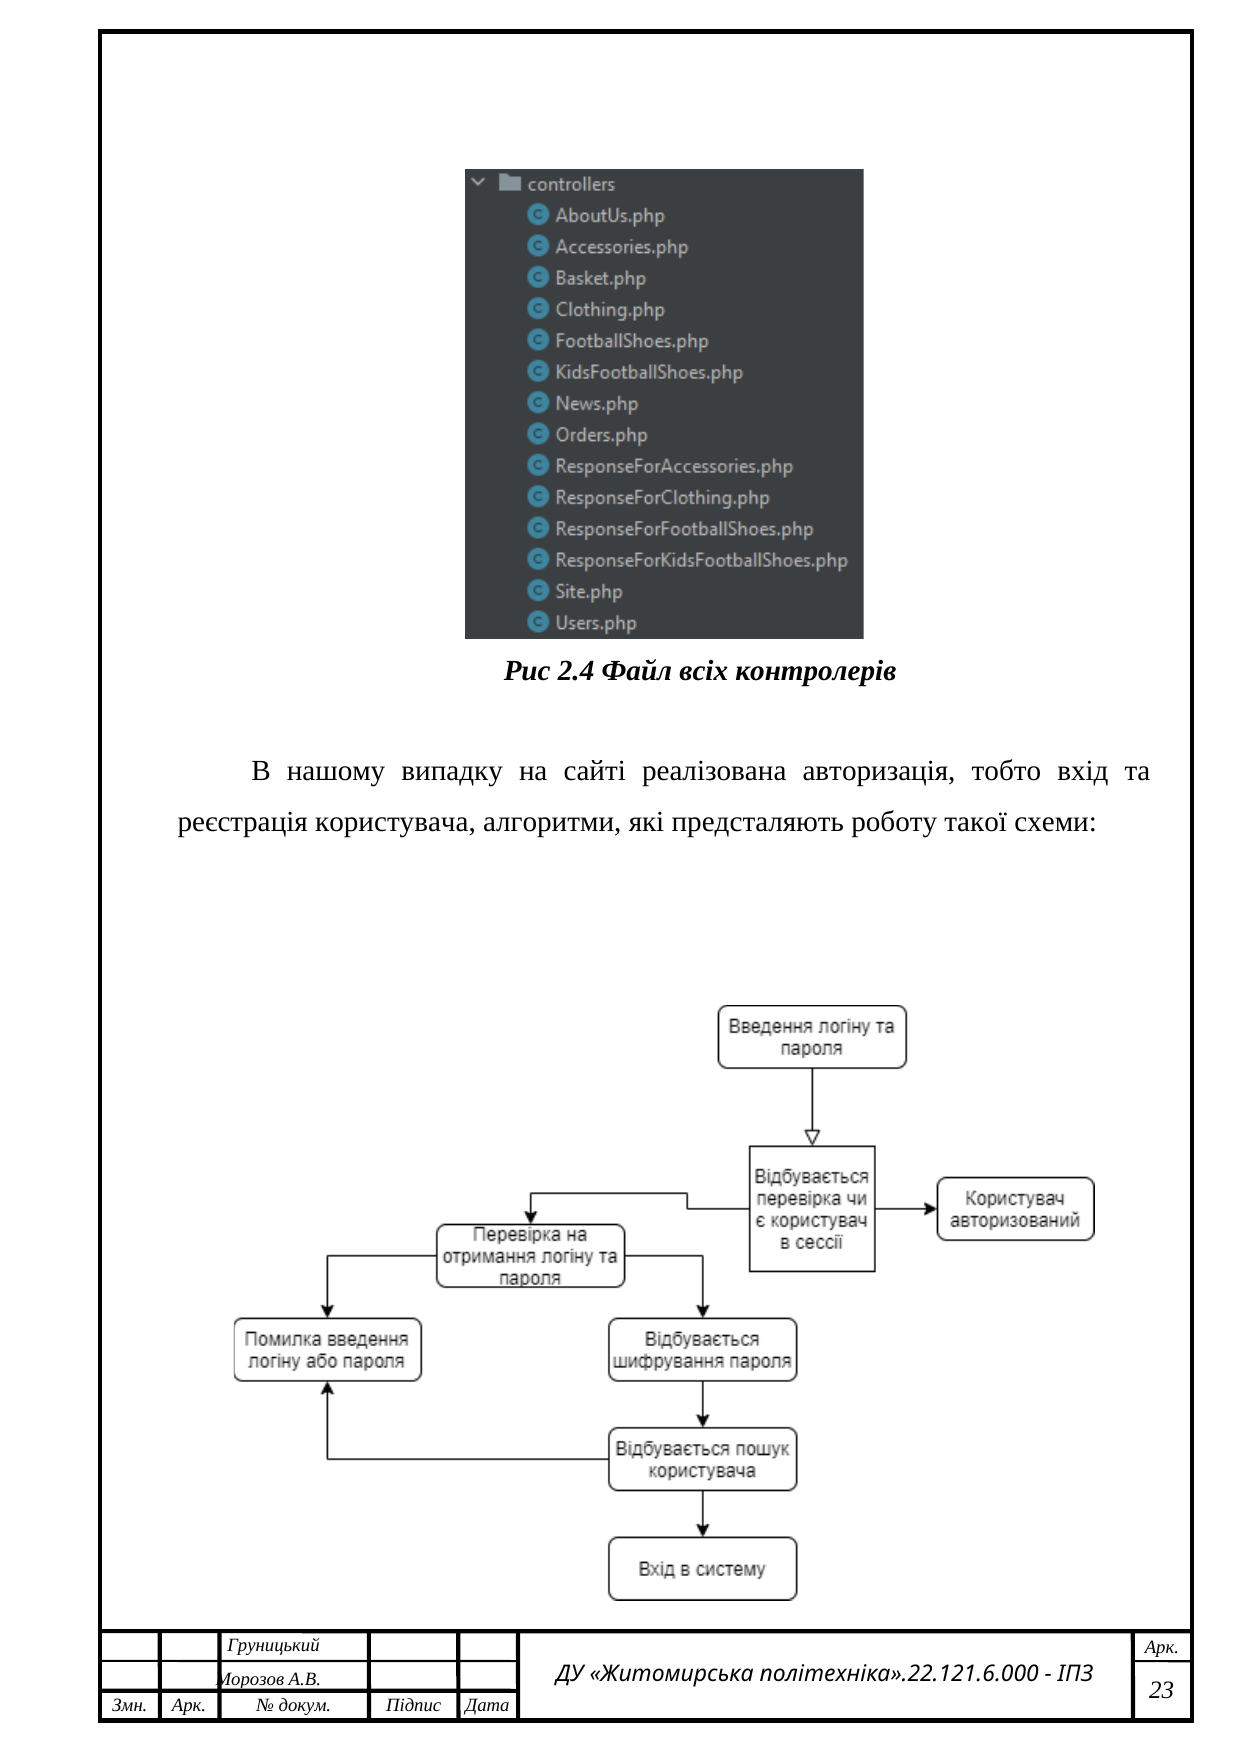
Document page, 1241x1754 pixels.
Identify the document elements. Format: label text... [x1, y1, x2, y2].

picture [465, 169, 864, 639]
text Рис 2.4 Файл всіх контролерів [177, 653, 1152, 686]
picture [233, 1005, 1095, 1601]
text В нашому випадку на сайті реалізована авторизація, тобто вхід та реєстрація користувача, алгоритми, які предсталяють роботу такої схеми: [177, 753, 1152, 837]
